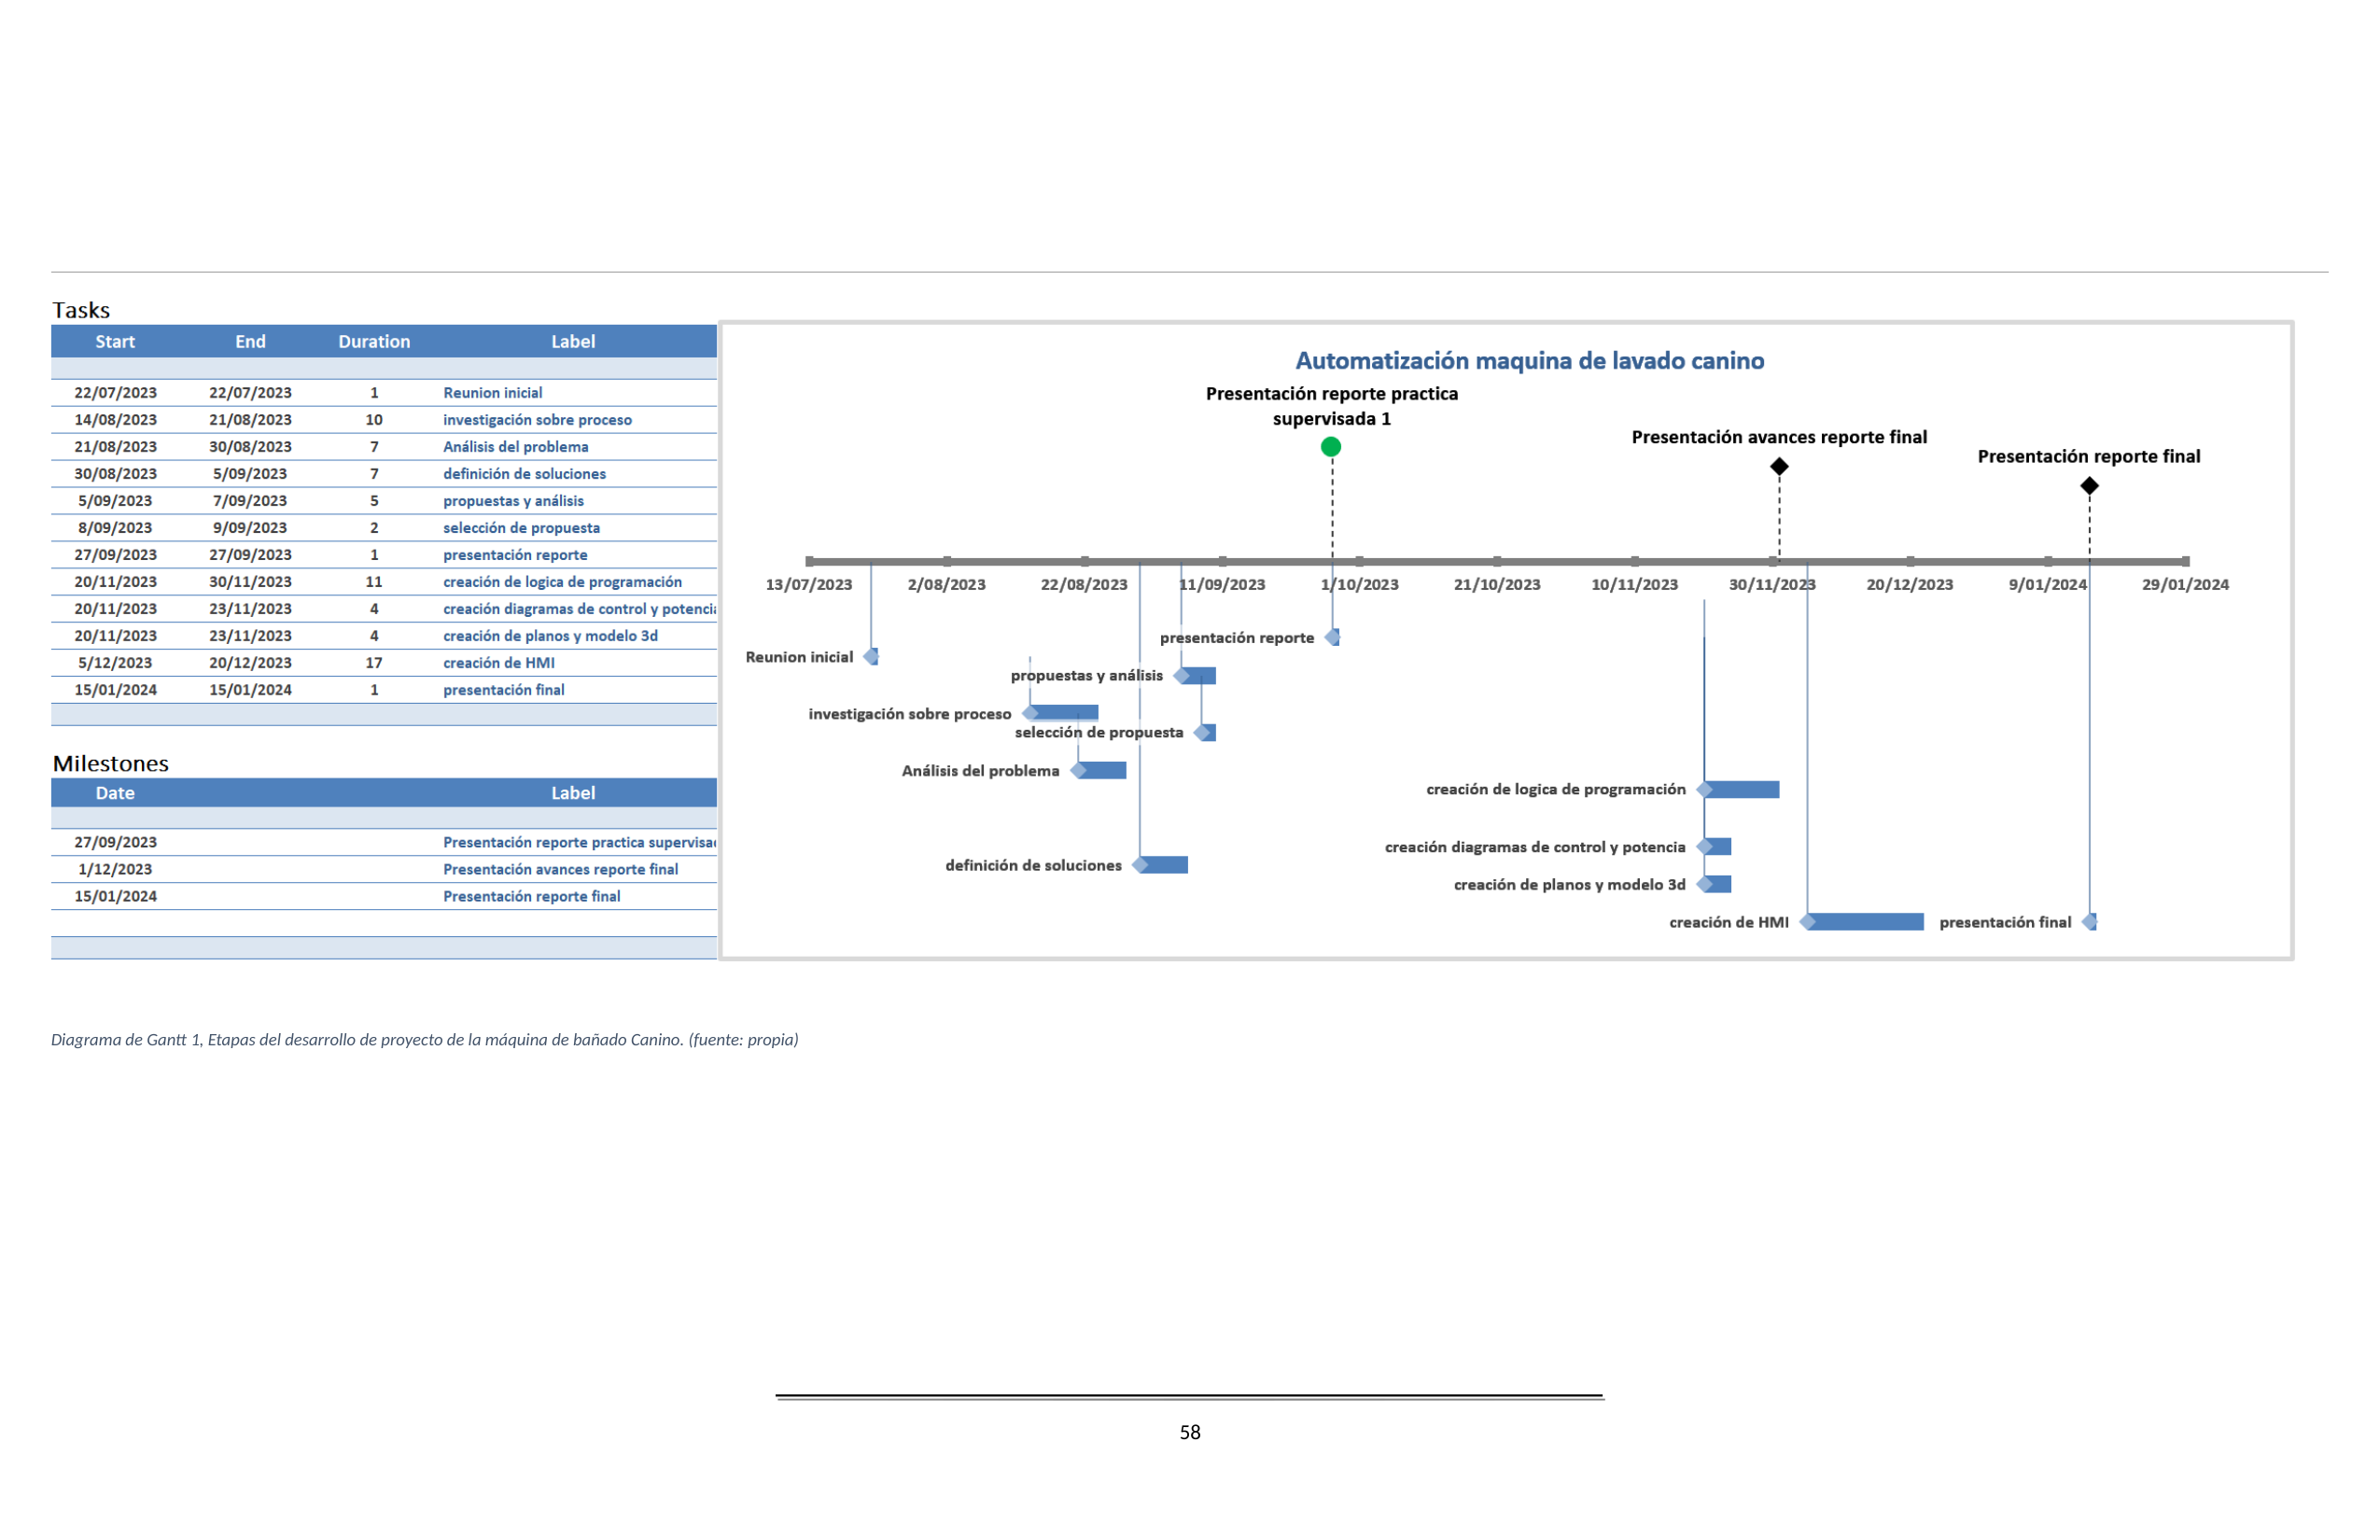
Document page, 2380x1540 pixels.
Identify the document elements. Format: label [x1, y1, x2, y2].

picture [50, 272, 2330, 1020]
